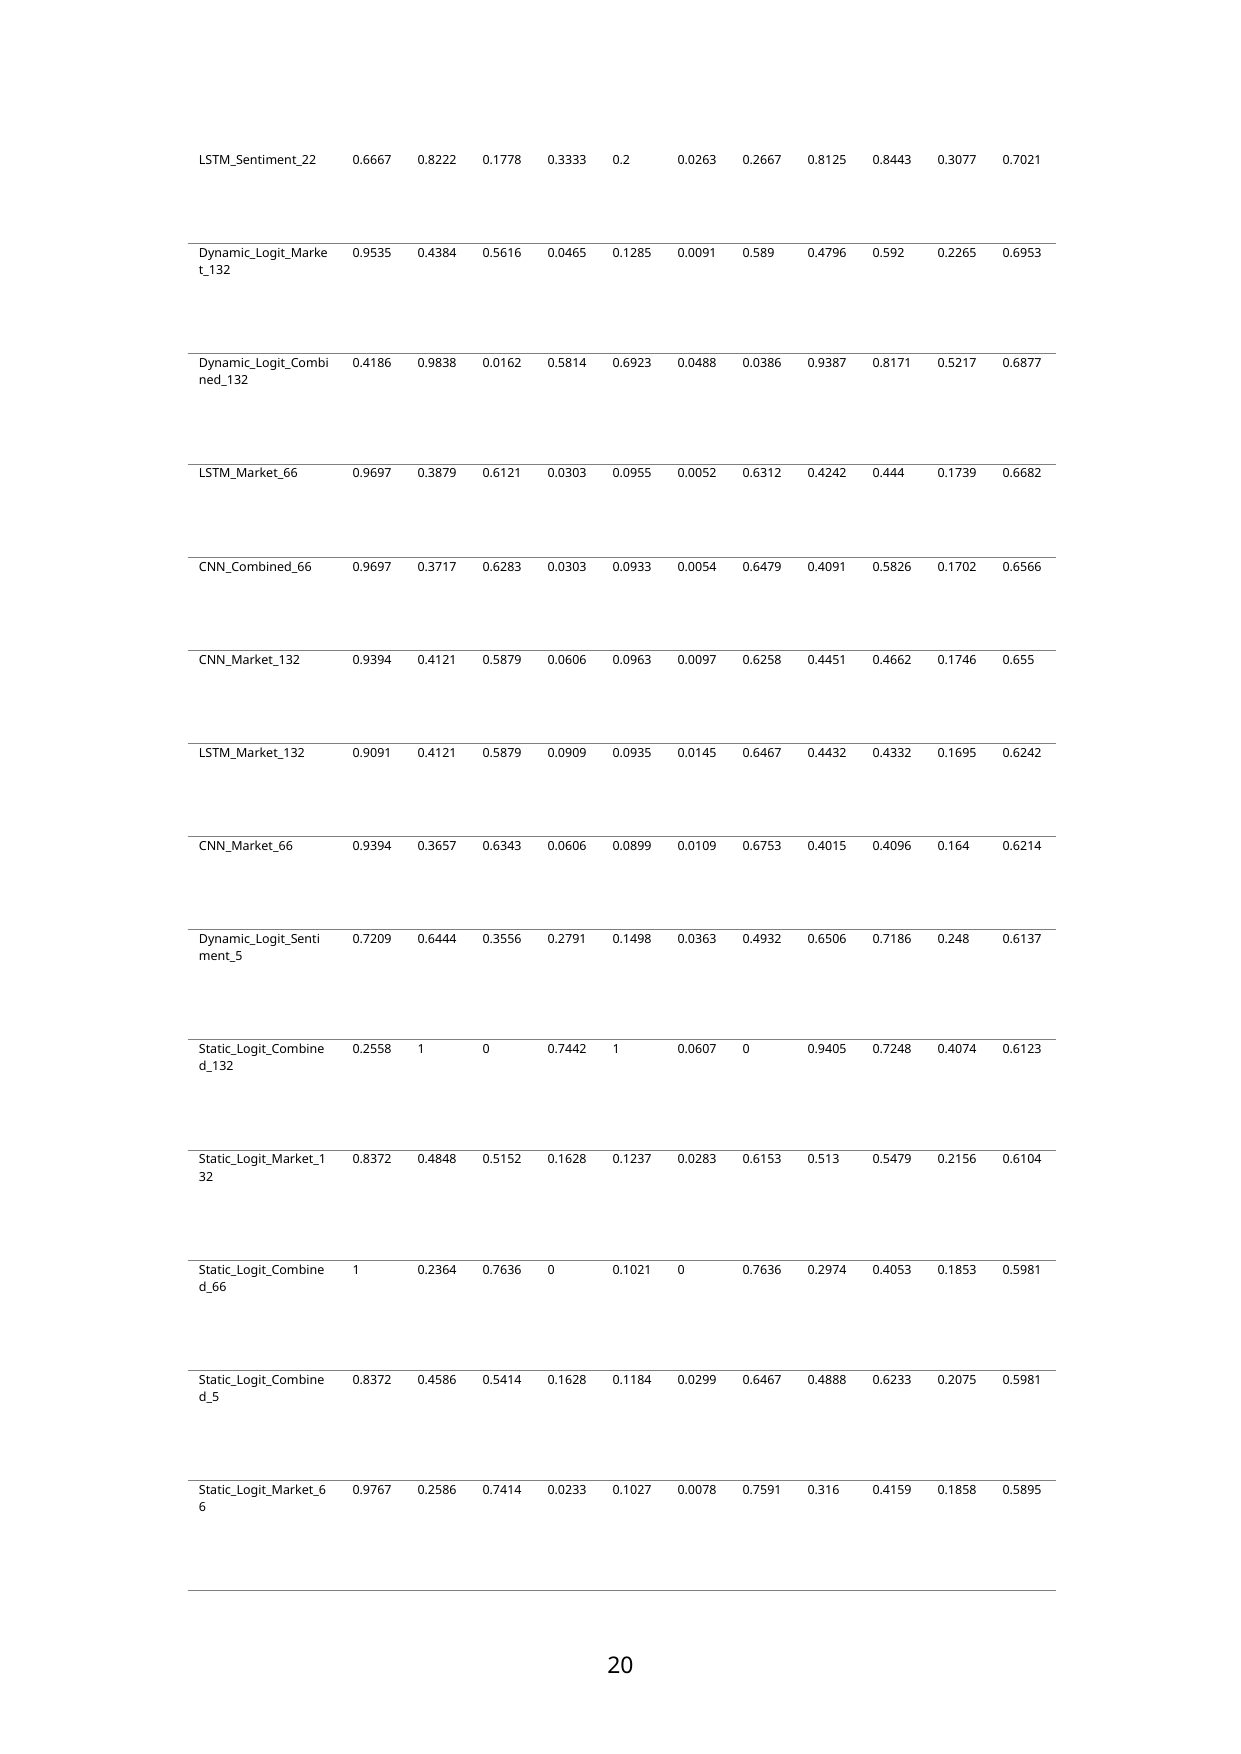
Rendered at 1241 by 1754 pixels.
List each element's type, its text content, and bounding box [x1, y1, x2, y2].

table_cell 0.4096 [861, 837, 926, 929]
table_cell Dynamic_Logit_Market_132 [188, 244, 341, 353]
table_cell 0.6953 [991, 244, 1056, 353]
table_cell 0.0145 [666, 744, 731, 836]
table_cell 0.5217 [926, 354, 991, 463]
table_cell 0.248 [926, 930, 991, 1039]
table_cell 0.6153 [731, 1151, 796, 1260]
table_cell 0.0909 [536, 744, 601, 836]
table_cell LSTM_Market_132 [188, 744, 341, 836]
table_cell 0.0963 [601, 651, 666, 743]
table_cell 0.6312 [731, 465, 796, 557]
table_cell 0.655 [991, 651, 1056, 743]
table_cell Dynamic_Logit_Sentiment_5 [188, 930, 341, 1039]
table_cell 0.7209 [341, 930, 406, 1039]
table_cell 0.4932 [731, 930, 796, 1039]
table_cell LSTM_Sentiment_22 [188, 150, 341, 243]
table_cell 0.8372 [341, 1151, 406, 1260]
table_cell 0.8222 [406, 150, 471, 243]
table_cell 0.2586 [406, 1481, 471, 1590]
table_cell 0.5414 [471, 1371, 536, 1480]
table_cell 0.1628 [536, 1371, 601, 1480]
table_cell 0.9394 [341, 651, 406, 743]
table_cell 0.0263 [666, 150, 731, 243]
table_cell 0.7636 [471, 1261, 536, 1370]
table_cell 0.5616 [471, 244, 536, 353]
table_cell Static_Logit_Combined_5 [188, 1371, 341, 1480]
table_cell 0.9697 [341, 465, 406, 557]
table_cell 0.1021 [601, 1261, 666, 1370]
table_cell 0.6566 [991, 558, 1056, 650]
table_cell 0.5879 [471, 651, 536, 743]
table_cell 0.4332 [861, 744, 926, 836]
table_cell LSTM_Market_66 [188, 465, 341, 557]
table_cell 0.5814 [536, 354, 601, 463]
table_cell 0.7021 [991, 150, 1056, 243]
table_cell 0.8372 [341, 1371, 406, 1480]
table_cell 0.1702 [926, 558, 991, 650]
table_cell 0.6877 [991, 354, 1056, 463]
table_cell 0.0955 [601, 465, 666, 557]
table_cell Static_Logit_Combined_132 [188, 1040, 341, 1149]
table_cell 0.316 [796, 1481, 861, 1590]
table_cell 1 [341, 1261, 406, 1370]
table_cell 0.5879 [471, 744, 536, 836]
table_cell 0.6137 [991, 930, 1056, 1039]
table_cell 0.6242 [991, 744, 1056, 836]
table_cell 0.6479 [731, 558, 796, 650]
table_cell 1 [406, 1040, 471, 1149]
table_cell CNN_Combined_66 [188, 558, 341, 650]
table_cell 0.9387 [796, 354, 861, 463]
table_cell 0 [471, 1040, 536, 1149]
table_cell 0.4586 [406, 1371, 471, 1480]
table_cell 0.6258 [731, 651, 796, 743]
table_cell 0.9697 [341, 558, 406, 650]
table_cell 0.0935 [601, 744, 666, 836]
table_cell 0.0091 [666, 244, 731, 353]
table_cell 0.7591 [731, 1481, 796, 1590]
table_cell CNN_Market_66 [188, 837, 341, 929]
table_cell 0.4384 [406, 244, 471, 353]
table_cell 0.2265 [926, 244, 991, 353]
table_cell 0.6444 [406, 930, 471, 1039]
table_cell 0.9405 [796, 1040, 861, 1149]
table_cell 0.2 [601, 150, 666, 243]
table_cell 0.9394 [341, 837, 406, 929]
table_cell 0.3556 [471, 930, 536, 1039]
table_cell 0.2364 [406, 1261, 471, 1370]
table_cell 0.444 [861, 465, 926, 557]
table_cell 0.7248 [861, 1040, 926, 1149]
table_cell 0.2156 [926, 1151, 991, 1260]
table_cell 0.1778 [471, 150, 536, 243]
table_cell 0.4662 [861, 651, 926, 743]
table_cell 0.164 [926, 837, 991, 929]
table_cell 0.2075 [926, 1371, 991, 1480]
table_cell 0.1237 [601, 1151, 666, 1260]
table_cell 0.0052 [666, 465, 731, 557]
table_cell 0.1184 [601, 1371, 666, 1480]
table_cell 0.0109 [666, 837, 731, 929]
table_cell 0.6682 [991, 465, 1056, 557]
table_cell 0.5981 [991, 1371, 1056, 1480]
table_cell 0.5479 [861, 1151, 926, 1260]
table_cell 1 [601, 1040, 666, 1149]
table_cell Static_Logit_Market_132 [188, 1151, 341, 1260]
table_cell 0.5826 [861, 558, 926, 650]
table_cell 0.1746 [926, 651, 991, 743]
table_cell 0.6121 [471, 465, 536, 557]
table_cell 0.4432 [796, 744, 861, 836]
table_cell 0.0899 [601, 837, 666, 929]
table_cell 0.7186 [861, 930, 926, 1039]
table_cell 0.6667 [341, 150, 406, 243]
table_cell 0.4121 [406, 744, 471, 836]
table_cell 0.4796 [796, 244, 861, 353]
table_cell 0.6214 [991, 837, 1056, 929]
table_cell 0.8125 [796, 150, 861, 243]
table_cell 0.7414 [471, 1481, 536, 1590]
table_cell 0.0606 [536, 651, 601, 743]
table_cell 0.4186 [341, 354, 406, 463]
table_cell 0.0363 [666, 930, 731, 1039]
table_cell 0.4159 [861, 1481, 926, 1590]
table_cell 0.6283 [471, 558, 536, 650]
table_cell 0.1695 [926, 744, 991, 836]
table_cell 0.0233 [536, 1481, 601, 1590]
table_cell 0.6467 [731, 744, 796, 836]
table_cell 0.4848 [406, 1151, 471, 1260]
table_cell 0.1858 [926, 1481, 991, 1590]
table_cell CNN_Market_132 [188, 651, 341, 743]
table_cell 0.4053 [861, 1261, 926, 1370]
table_cell 0.0078 [666, 1481, 731, 1590]
table_cell 0.3879 [406, 465, 471, 557]
table_cell 0.9091 [341, 744, 406, 836]
table_cell 0.5981 [991, 1261, 1056, 1370]
table_cell 0.0607 [666, 1040, 731, 1149]
table_cell 0.0299 [666, 1371, 731, 1480]
table_cell 0.0488 [666, 354, 731, 463]
table_cell 0.2667 [731, 150, 796, 243]
table_cell 0.6343 [471, 837, 536, 929]
table_cell 0.1498 [601, 930, 666, 1039]
table_cell 0 [536, 1261, 601, 1370]
table_cell 0.6506 [796, 930, 861, 1039]
table_cell 0.4074 [926, 1040, 991, 1149]
table_cell 0.4091 [796, 558, 861, 650]
table_cell 0.5152 [471, 1151, 536, 1260]
table_cell 0.1285 [601, 244, 666, 353]
table_cell 0.0386 [731, 354, 796, 463]
table_cell 0.0465 [536, 244, 601, 353]
table_cell 0.6923 [601, 354, 666, 463]
table_cell 0.4242 [796, 465, 861, 557]
table_cell 0.0303 [536, 558, 601, 650]
table_cell 0.0283 [666, 1151, 731, 1260]
table_cell 0.3333 [536, 150, 601, 243]
table_cell Static_Logit_Market_66 [188, 1481, 341, 1590]
table_cell 0.592 [861, 244, 926, 353]
table_cell 0.0054 [666, 558, 731, 650]
table_cell 0.1628 [536, 1151, 601, 1260]
table_cell 0.9838 [406, 354, 471, 463]
table_cell 0.0162 [471, 354, 536, 463]
table_cell 0.4015 [796, 837, 861, 929]
table_cell Static_Logit_Combined_66 [188, 1261, 341, 1370]
table_cell 0.1739 [926, 465, 991, 557]
table_cell 0.1027 [601, 1481, 666, 1590]
table_cell 0.1853 [926, 1261, 991, 1370]
table_cell 0.3077 [926, 150, 991, 243]
table_cell 0.6104 [991, 1151, 1056, 1260]
table_cell Dynamic_Logit_Combined_132 [188, 354, 341, 463]
table_cell 0.3717 [406, 558, 471, 650]
table_cell 0.0606 [536, 837, 601, 929]
table_cell 0 [731, 1040, 796, 1149]
table_cell 0 [666, 1261, 731, 1370]
table_cell 0.7442 [536, 1040, 601, 1149]
table_cell 0.0303 [536, 465, 601, 557]
table_cell 0.6467 [731, 1371, 796, 1480]
table_cell 0.0097 [666, 651, 731, 743]
table_cell 0.9767 [341, 1481, 406, 1590]
table_cell 0.4888 [796, 1371, 861, 1480]
table_cell 0.8171 [861, 354, 926, 463]
table_cell 0.2974 [796, 1261, 861, 1370]
table_cell 0.6753 [731, 837, 796, 929]
table_cell 0.4121 [406, 651, 471, 743]
table_cell 0.6233 [861, 1371, 926, 1480]
table_cell 0.3657 [406, 837, 471, 929]
table_cell 0.2791 [536, 930, 601, 1039]
table_cell 0.5895 [991, 1481, 1056, 1590]
table_cell 0.8443 [861, 150, 926, 243]
table_cell 0.513 [796, 1151, 861, 1260]
table_cell 0.2558 [341, 1040, 406, 1149]
table_cell 0.0933 [601, 558, 666, 650]
table_cell 0.9535 [341, 244, 406, 353]
table_cell 0.589 [731, 244, 796, 353]
table_cell 0.4451 [796, 651, 861, 743]
table_cell 0.6123 [991, 1040, 1056, 1149]
table_cell 0.7636 [731, 1261, 796, 1370]
